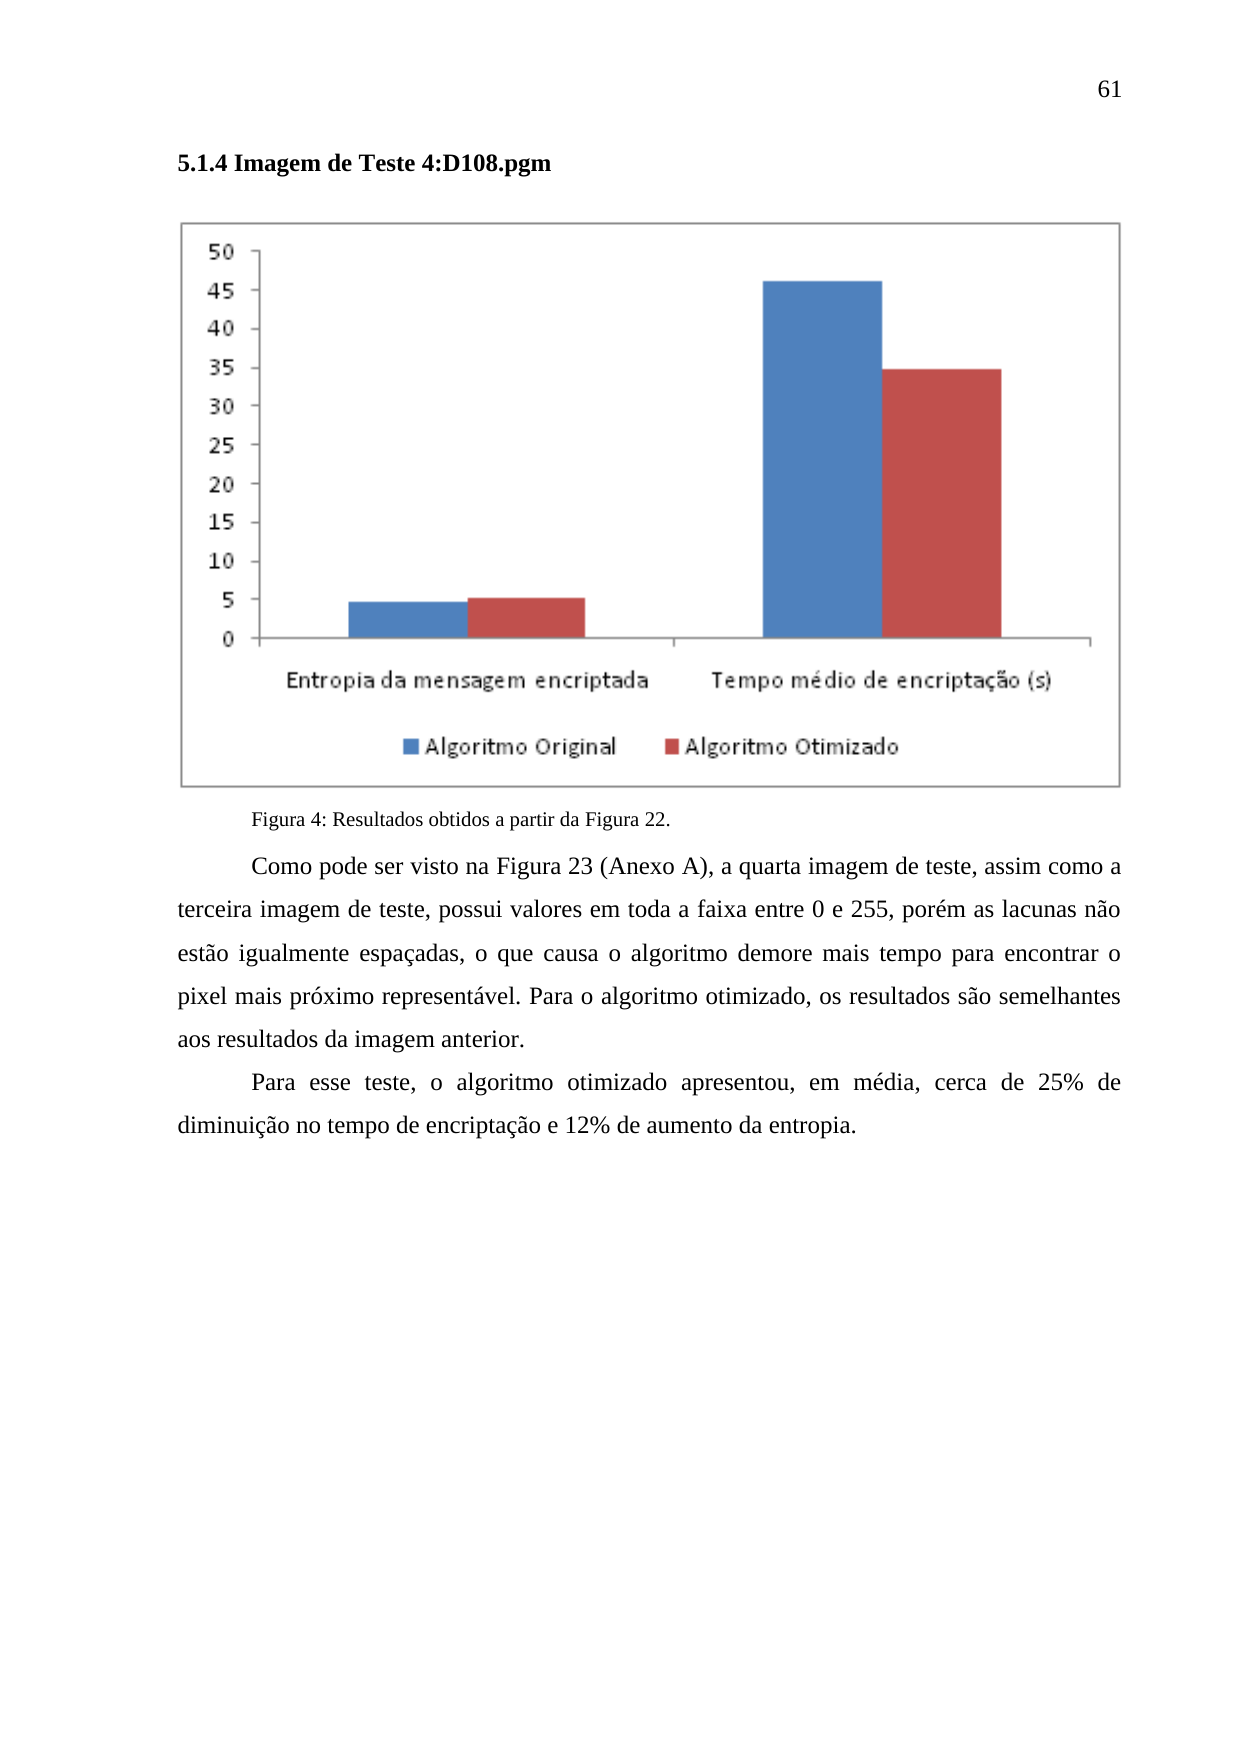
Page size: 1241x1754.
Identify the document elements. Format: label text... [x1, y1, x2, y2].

picture [177, 220, 1125, 792]
text Para esse teste, o algoritmo otimizado apresentou, em média, cerca de 25% de diminuição no tempo de encriptação e 12% de aumento da entropia. [177, 1067, 1122, 1139]
subtitle 5.1.4 Imagem de Teste 4:D108.pgm [177, 148, 1122, 176]
